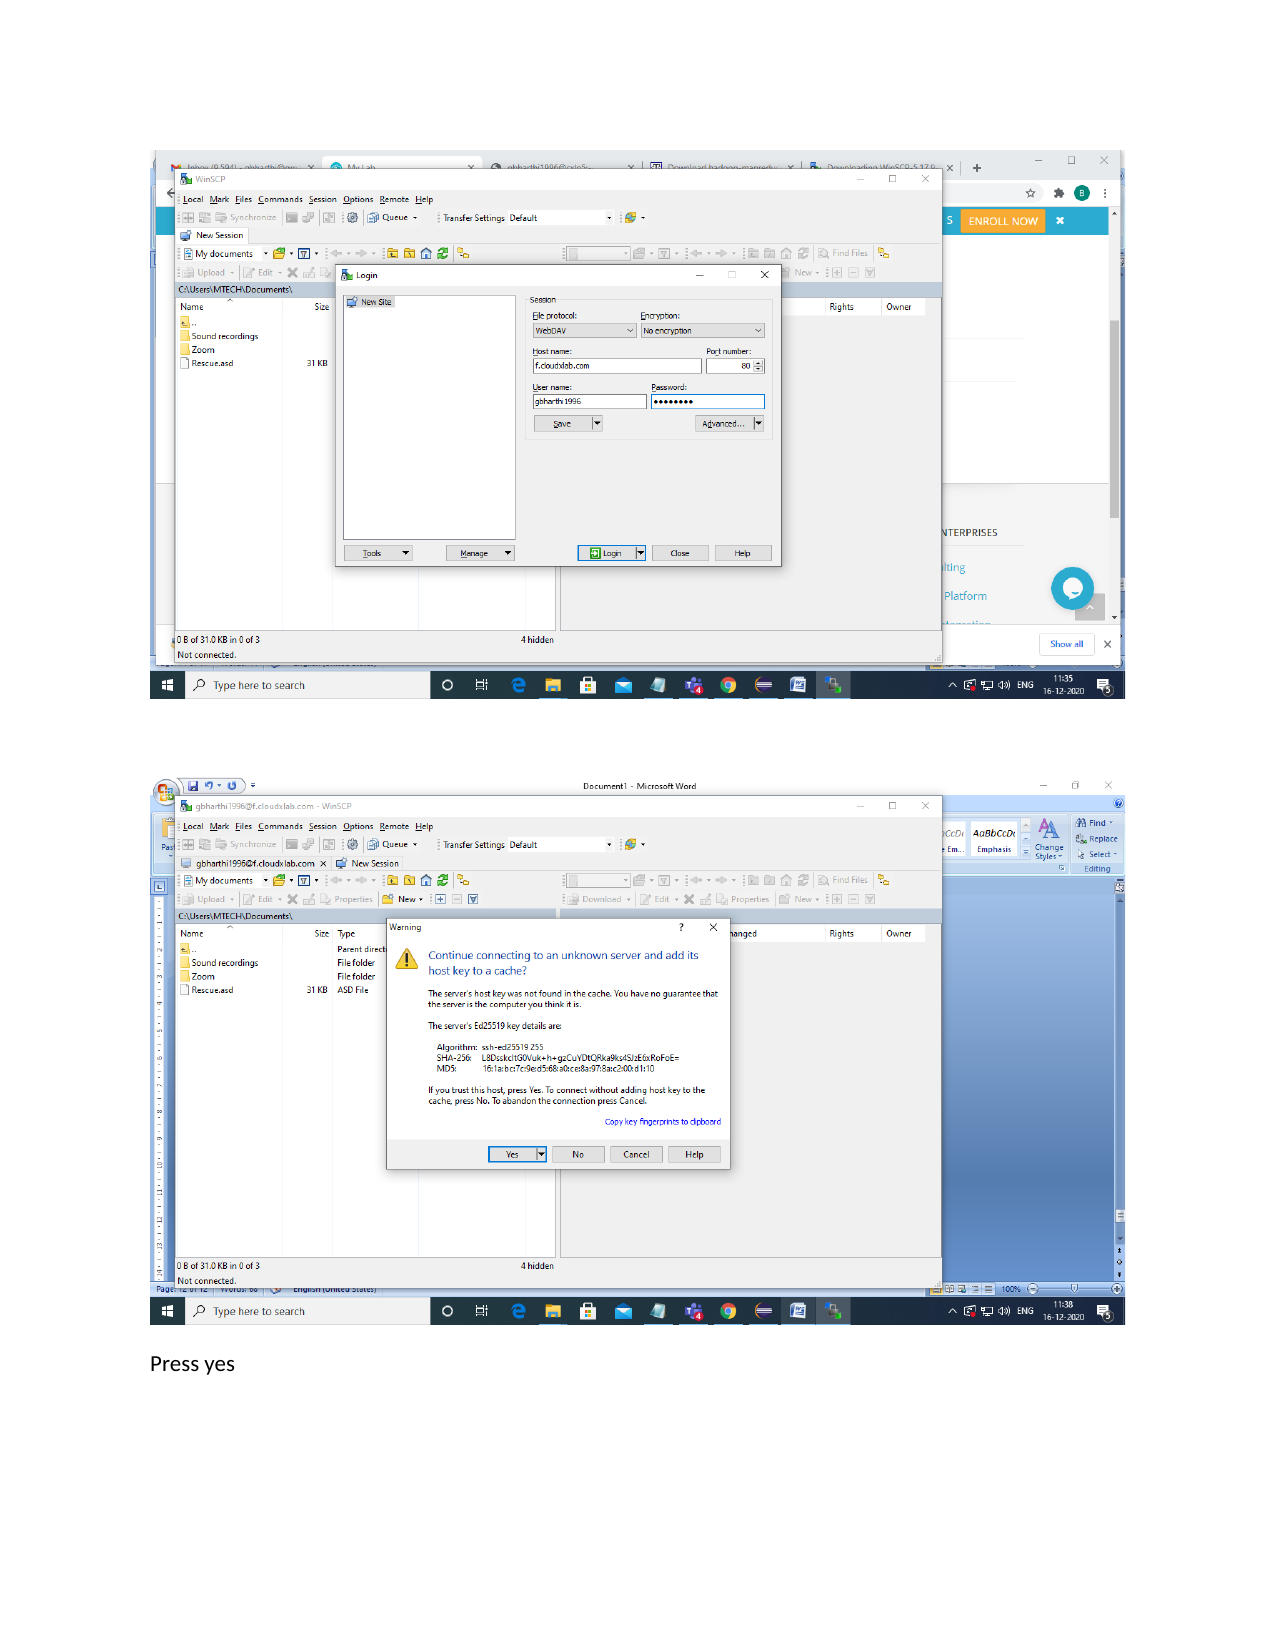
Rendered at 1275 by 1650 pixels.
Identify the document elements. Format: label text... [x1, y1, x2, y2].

text Press yes [150, 1349, 1125, 1377]
picture [150, 776, 1125, 1325]
picture [150, 150, 1125, 699]
